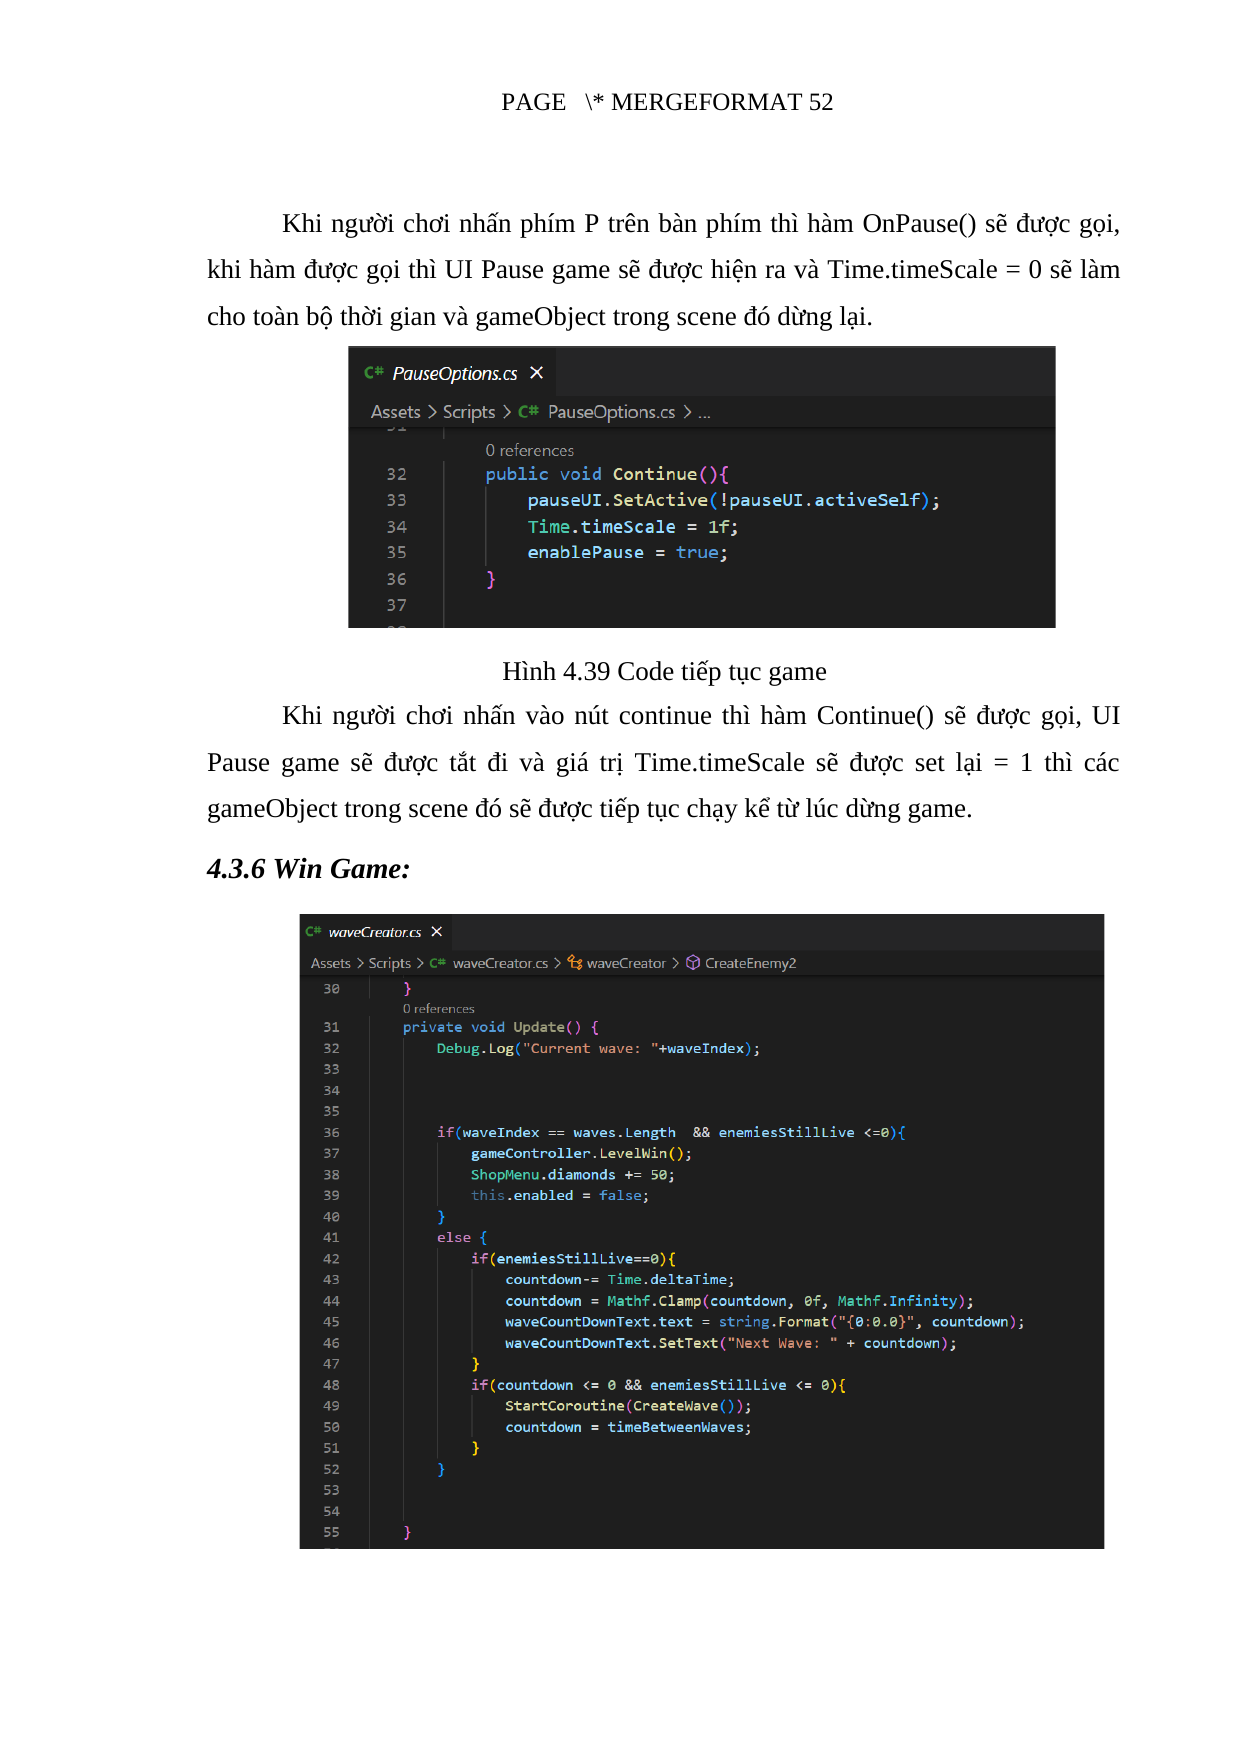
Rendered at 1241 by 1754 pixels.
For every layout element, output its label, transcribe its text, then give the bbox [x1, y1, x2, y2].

picture [299, 914, 1105, 1549]
text Khi người chơi nhấn vào nút continue thì hàm Continue() sẽ được gọi, UI Pause game sẽ được tắt đi và giá trị Time.timeScale sẽ được set lại = 1 thì các gameObject trong scene đó sẽ được tiếp tục chạy kể từ lúc dừng game. [207, 699, 1122, 824]
subtitle Win Game: [207, 852, 1122, 885]
picture [348, 346, 1056, 628]
text Khi người chơi nhấn phím P trên bàn phím thì hàm OnPause() sẽ được gọi, khi hàm được gọi thì UI Pause game sẽ được hiện ra và Time.timeScale = 0 sẽ làm cho toàn bộ thời gian và gameObject trong scene đó dừng lại. [207, 207, 1122, 331]
